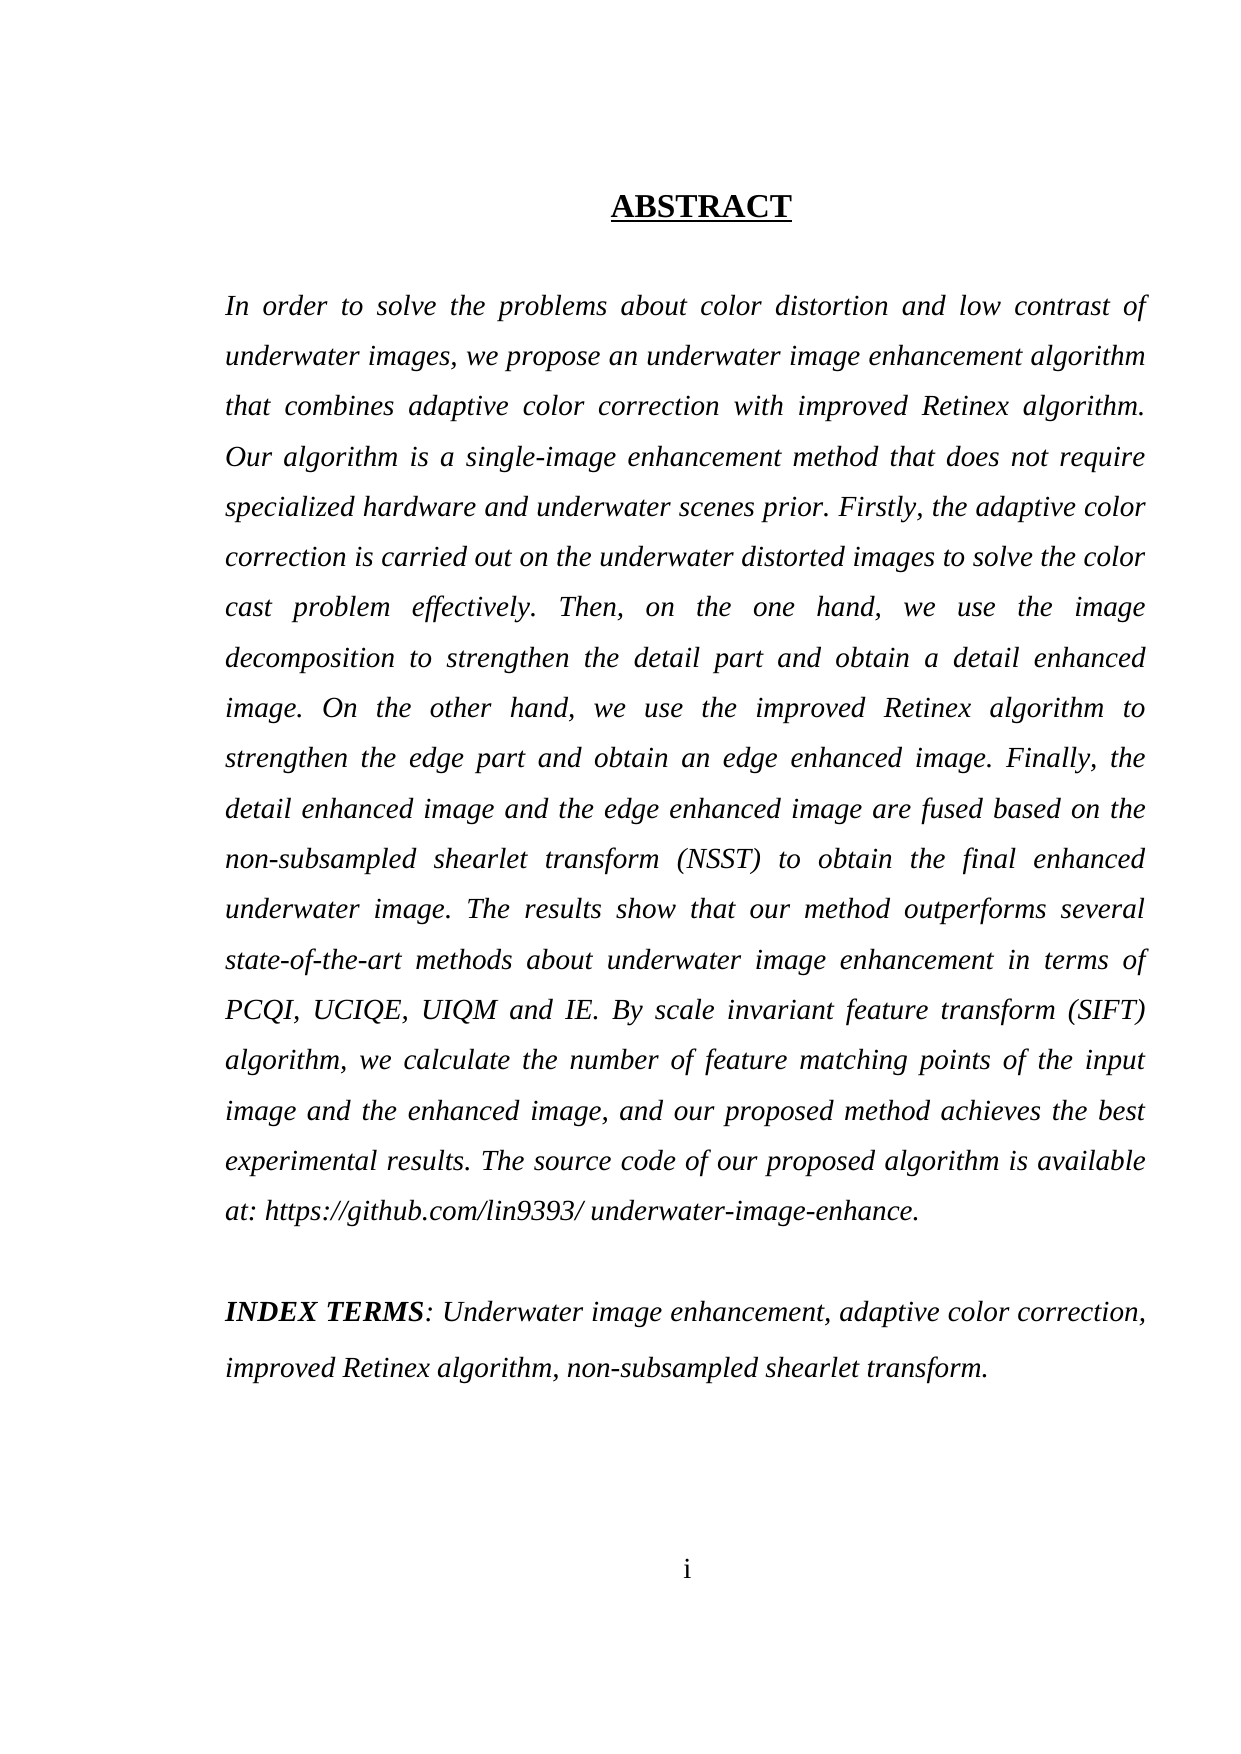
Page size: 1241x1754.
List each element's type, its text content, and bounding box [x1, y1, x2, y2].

text INDEX TERMS: Underwater image enhancement, adaptive color correction, improved Retinex algorithm, non-subsampled shearlet transform. [225, 1294, 1149, 1385]
text In order to solve the problems about color distortion and low contrast of underwater images, we propose an underwater image enhancement algorithm that combines adaptive color correction with improved Retinex algorithm. Our algorithm is a single-image enhancement method that does not require specialized hardware and underwater scenes prior. Firstly, the adaptive color correction is carried out on the underwater distorted images to solve the color cast problem effectively. Then, on the one hand, we use the image decomposition to strengthen the detail part and obtain a detail enhanced image. On the other hand, we use the improved Retinex algorithm to strengthen the edge part and obtain an edge enhanced image. Finally, the detail enhanced image and the edge enhanced image are fused based on the non-subsampled shearlet transform (NSST) to obtain the final enhanced underwater image. The results show that our method outperforms several state-of-the-art methods about underwater image enhancement in terms of PCQI, UCIQE, UIQM and IE. By scale invariant feature transform (SIFT) algorithm, we calculate the number of feature matching points of the input image and the enhanced image, and our proposed method achieves the best experimental results. The source code of our proposed algorithm is available at: https://github.com/lin9393/ underwater-image-enhance. [225, 288, 1149, 1227]
subtitle ABSTRACT [300, 187, 1102, 225]
